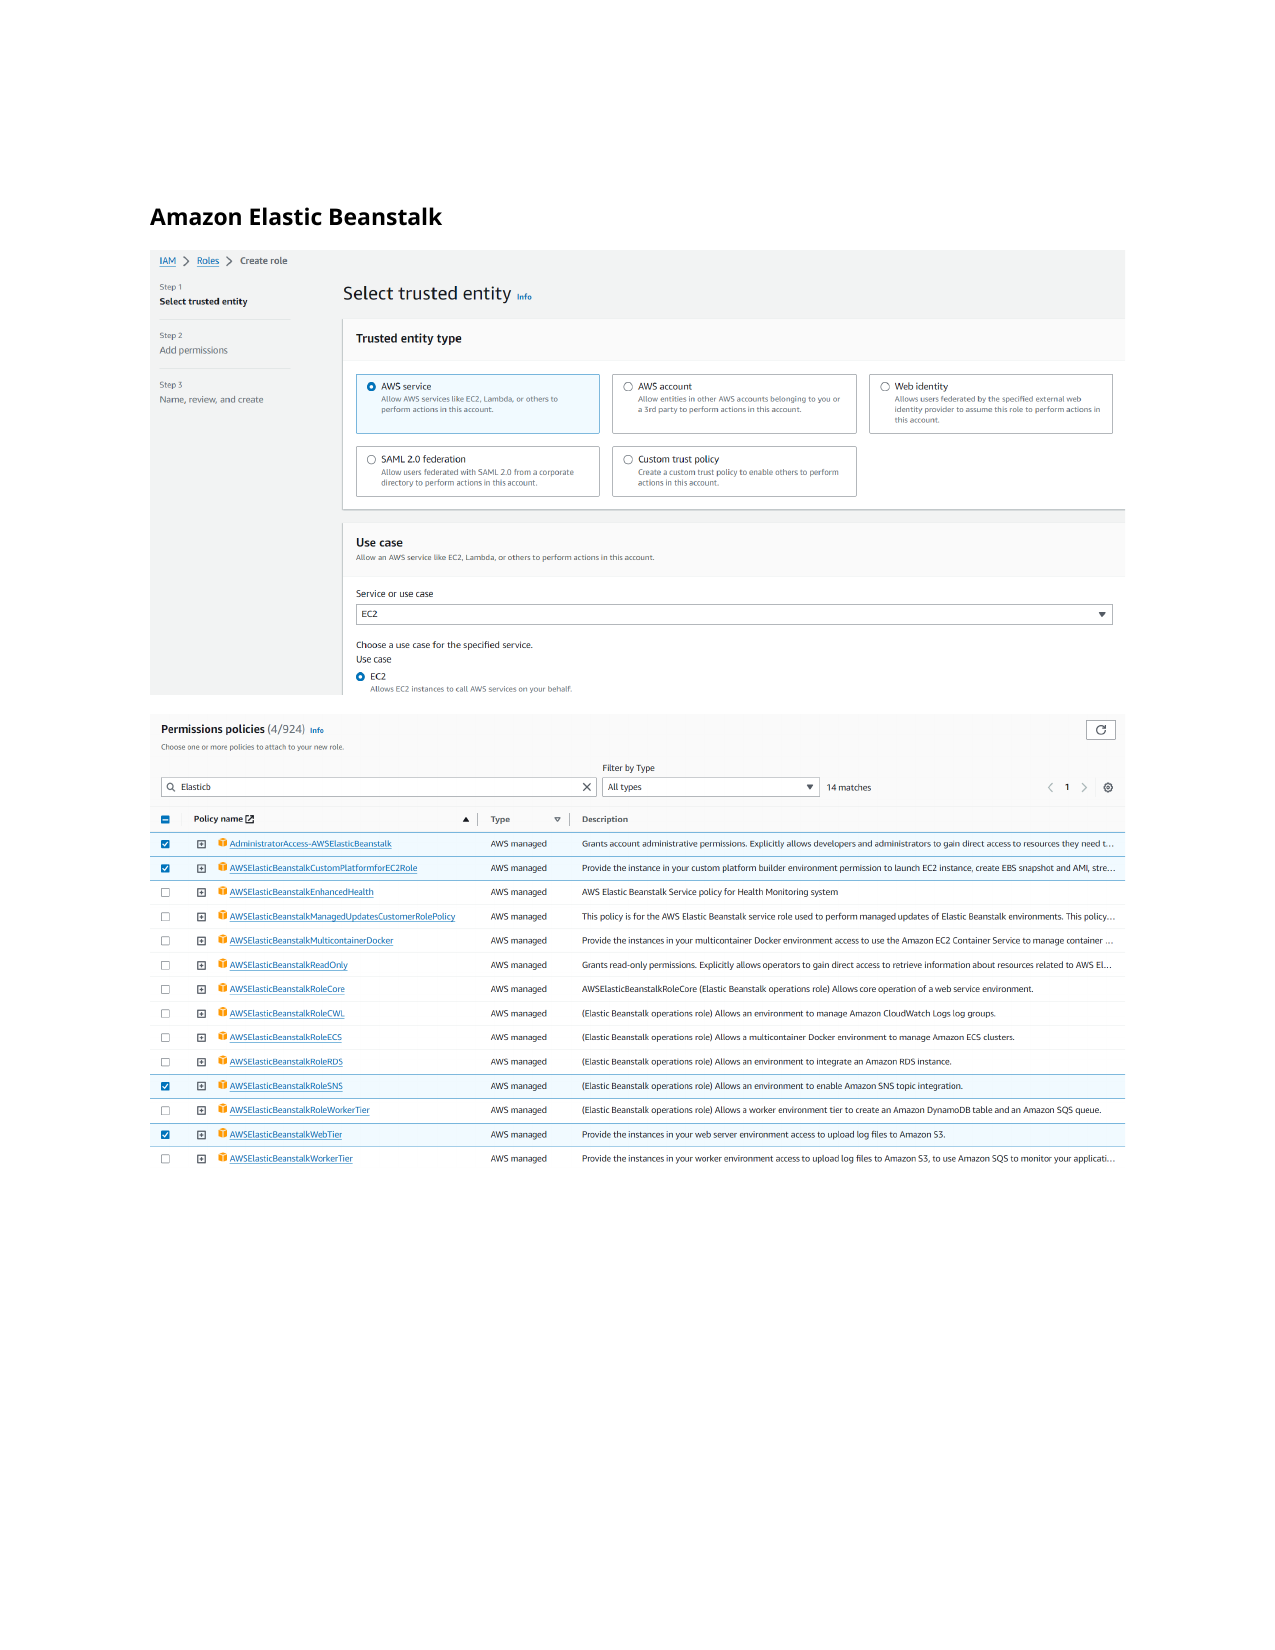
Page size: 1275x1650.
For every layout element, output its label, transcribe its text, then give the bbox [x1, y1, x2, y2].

picture [150, 714, 1125, 1168]
picture [150, 250, 1125, 695]
text Amazon Elastic Beanstalk [150, 200, 1125, 232]
